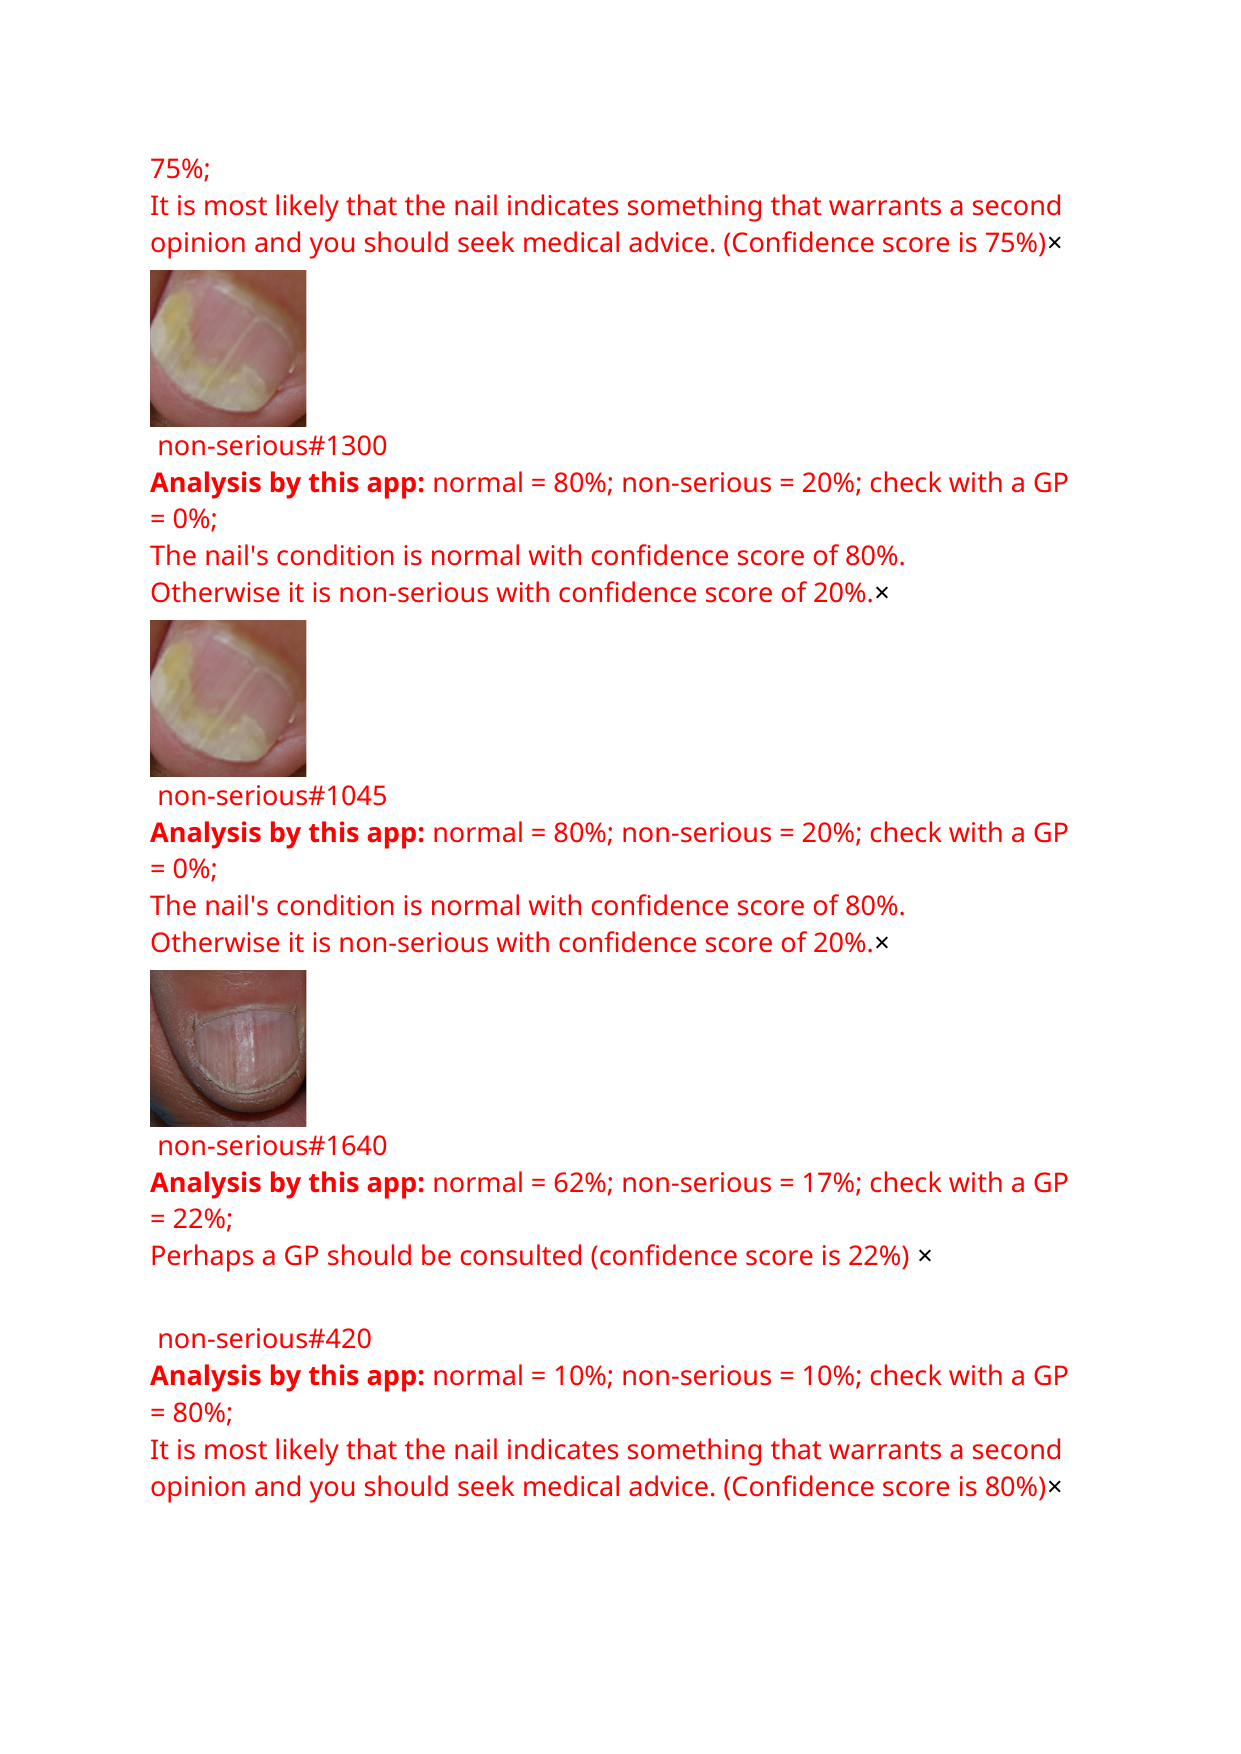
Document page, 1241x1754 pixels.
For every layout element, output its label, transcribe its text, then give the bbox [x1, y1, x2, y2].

picture [150, 970, 307, 1127]
text non-serious#420 Analysis by this app: normal = 10%; non-serious = 10%; check with a GP = 80%; It is most likely that the nail indicates something that warrants a second opinion and you should seek medical advice. (Confidence score is 80%)× [150, 1283, 1090, 1504]
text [150, 150, 1090, 261]
text non-serious#1045 Analysis by this app: normal = 80%; non-serious = 20%; check with a GP = 0%; The nail's condition is normal with confidence score of 80%. Otherwise it is non-serious with confidence score of 20%.× [150, 620, 1090, 961]
text non-serious#1640 Analysis by this app: normal = 62%; non-serious = 17%; check with a GP = 22%; Perhaps a GP should be consulted (confidence score is 22%) × [150, 970, 1090, 1274]
picture [150, 620, 307, 777]
text non-serious#1300 Analysis by this app: normal = 80%; non-serious = 20%; check with a GP = 0%; The nail's condition is normal with confidence score of 80%. Otherwise it is non-serious with confidence score of 20%.× [150, 270, 1090, 611]
picture [150, 270, 307, 427]
